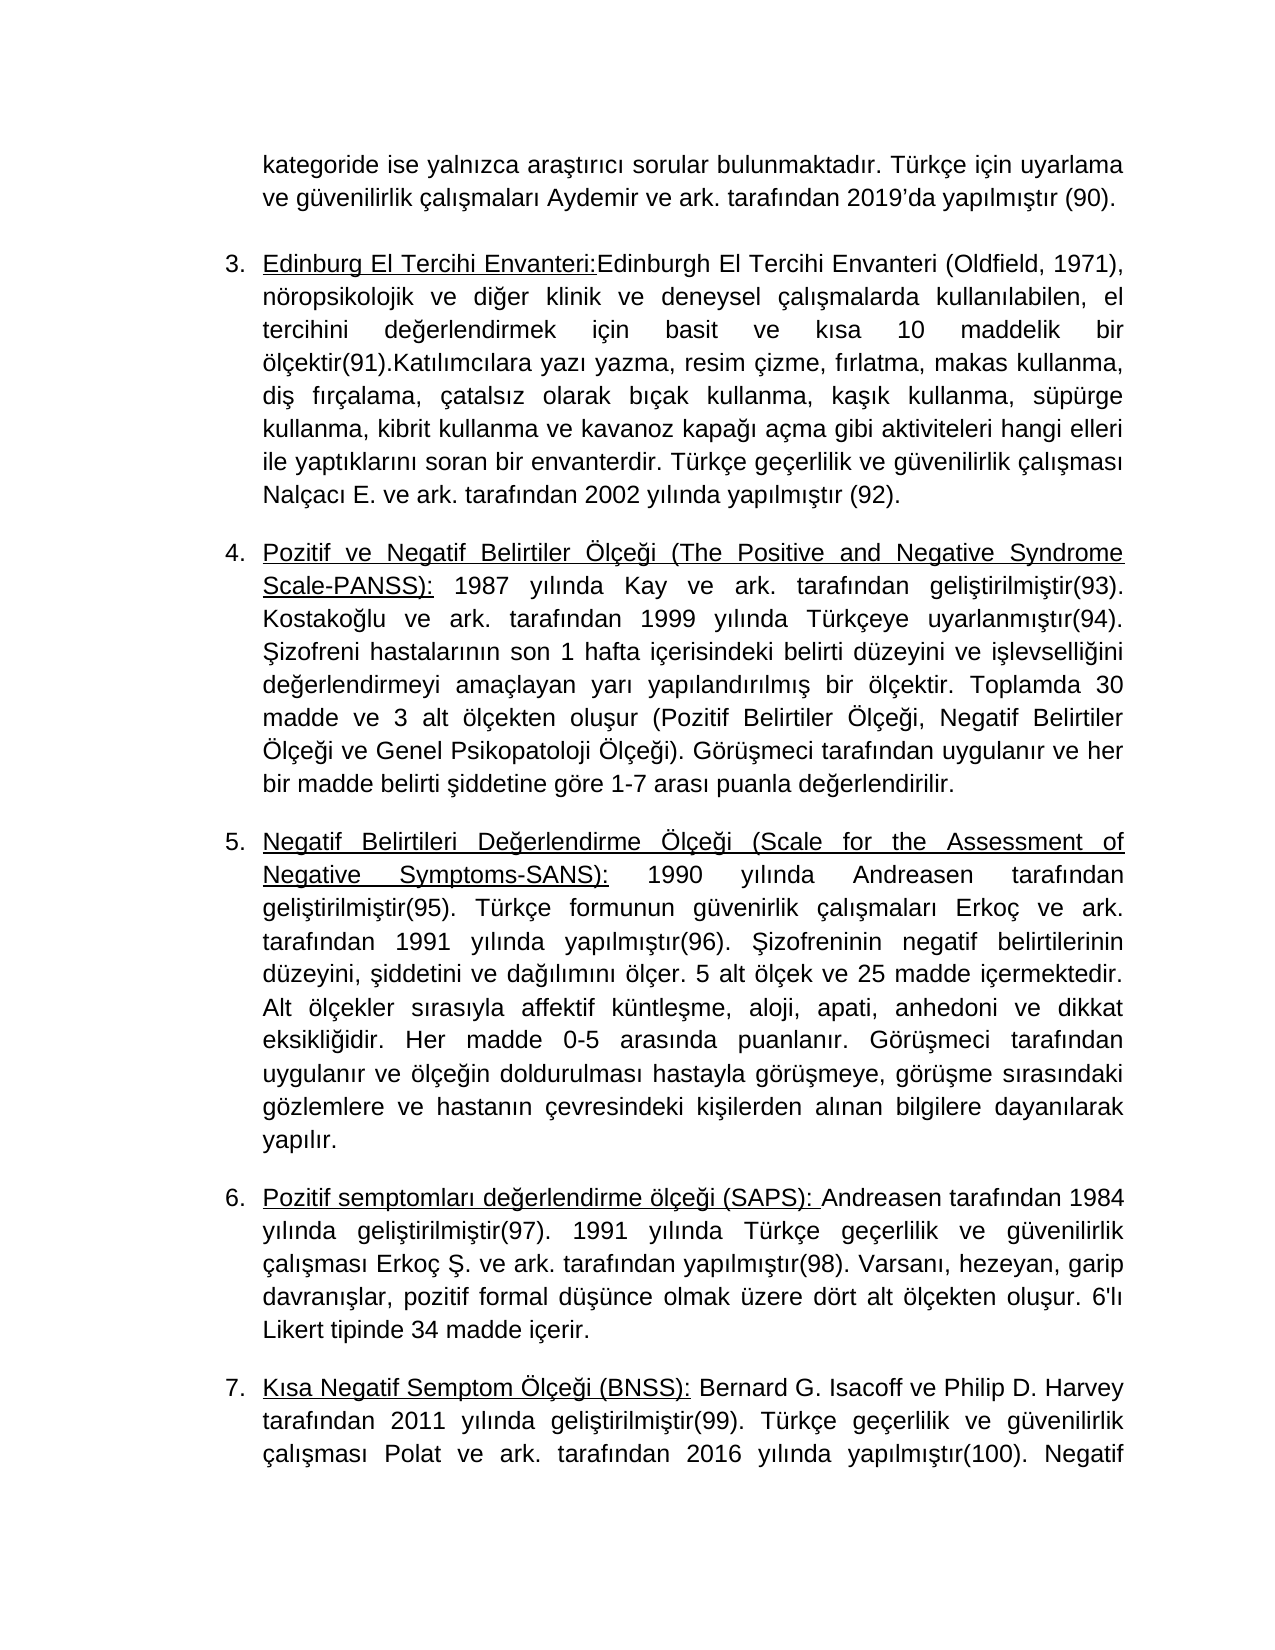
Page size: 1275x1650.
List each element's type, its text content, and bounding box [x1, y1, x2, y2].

list Edinburg El Tercihi Envanteri:Edinburgh El Tercihi Envanteri (Oldfield, 1971), nöropsikolojik ve diğer klinik ve deneysel çalışmalarda kullanılabilen, el tercihini değerlendirmek için basit ve kısa 10 maddelik bir ölçektir(91).Katılımcılara yazı yazma, resim çizme, fırlatma, makas kullanma, diş fırçalama, çatalsız olarak bıçak kullanma, kaşık kullanma, süpürge kullanma, kibrit kullanma ve kavanoz kapağı açma gibi aktiviteleri hangi elleri ile yaptıklarını soran bir envanterdir. Türkçe geçerlilik ve güvenilirlik çalışması Nalçacı E. ve ark. tarafından 2002 yılında yapılmıştır (92). [225, 249, 1125, 509]
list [225, 1373, 1125, 1467]
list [225, 150, 1125, 212]
list Pozitif semptomları değerlendirme ölçeği (SAPS): Andreasen tarafından 1984 yılında geliştirilmiştir(97). 1991 yılında Türkçe geçerlilik ve güvenilirlik çalışması Erkoç Ş. ve ark. tarafından yapılmıştır(98). Varsanı, hezeyan, garip davranışlar, pozitif formal düşünce olmak üzere dört alt ölçekten oluşur. 6'lı Likert tipinde 34 madde içerir. [225, 1183, 1125, 1343]
list Pozitif ve Negatif Belirtiler Ölçeği (The Positive and Negative Syndrome Scale-PANSS): 1987 yılında Kay ve ark. tarafından geliştirilmiştir(93). Kostakoğlu ve ark. tarafından 1999 yılında Türkçeye uyarlanmıştır(94). Şizofreni hastalarının son 1 hafta içerisindeki belirti düzeyini ve işlevselliğini değerlendirmeyi amaçlayan yarı yapılandırılmış bir ölçektir. Toplamda 30 madde ve 3 alt ölçekten oluşur (Pozitif Belirtiler Ölçeği, Negatif Belirtiler Ölçeği ve Genel Psikopatoloji Ölçeği). Görüşmeci tarafından uygulanır ve her bir madde belirti şiddetine göre 1-7 arası puanla değerlendirilir. [225, 538, 1125, 798]
list Negatif Belirtileri Değerlendirme Ölçeği (Scale for the Assessment of Negative Symptoms-SANS): 1990 yılında Andreasen tarafından geliştirilmiştir(95). Türkçe formunun güvenirlik çalışmaları Erkoç ve ark. tarafından 1991 yılında yapılmıştır(96). Şizofreninin negatif belirtilerinin düzeyini, şiddetini ve dağılımını ölçer. 5 alt ölçek ve 25 madde içermektedir. Alt ölçekler sırasıyla affektif küntleşme, aloji, apati, anhedoni ve dikkat eksikliğidir. Her madde 0-5 arasında puanlanır. Görüşmeci tarafından uygulanır ve ölçeğin doldurulması hastayla görüşmeye, görüşme sırasındaki gözlemlere ve hastanın çevresindeki kişilerden alınan bilgilere dayanılarak yapılır. [225, 827, 1125, 1153]
